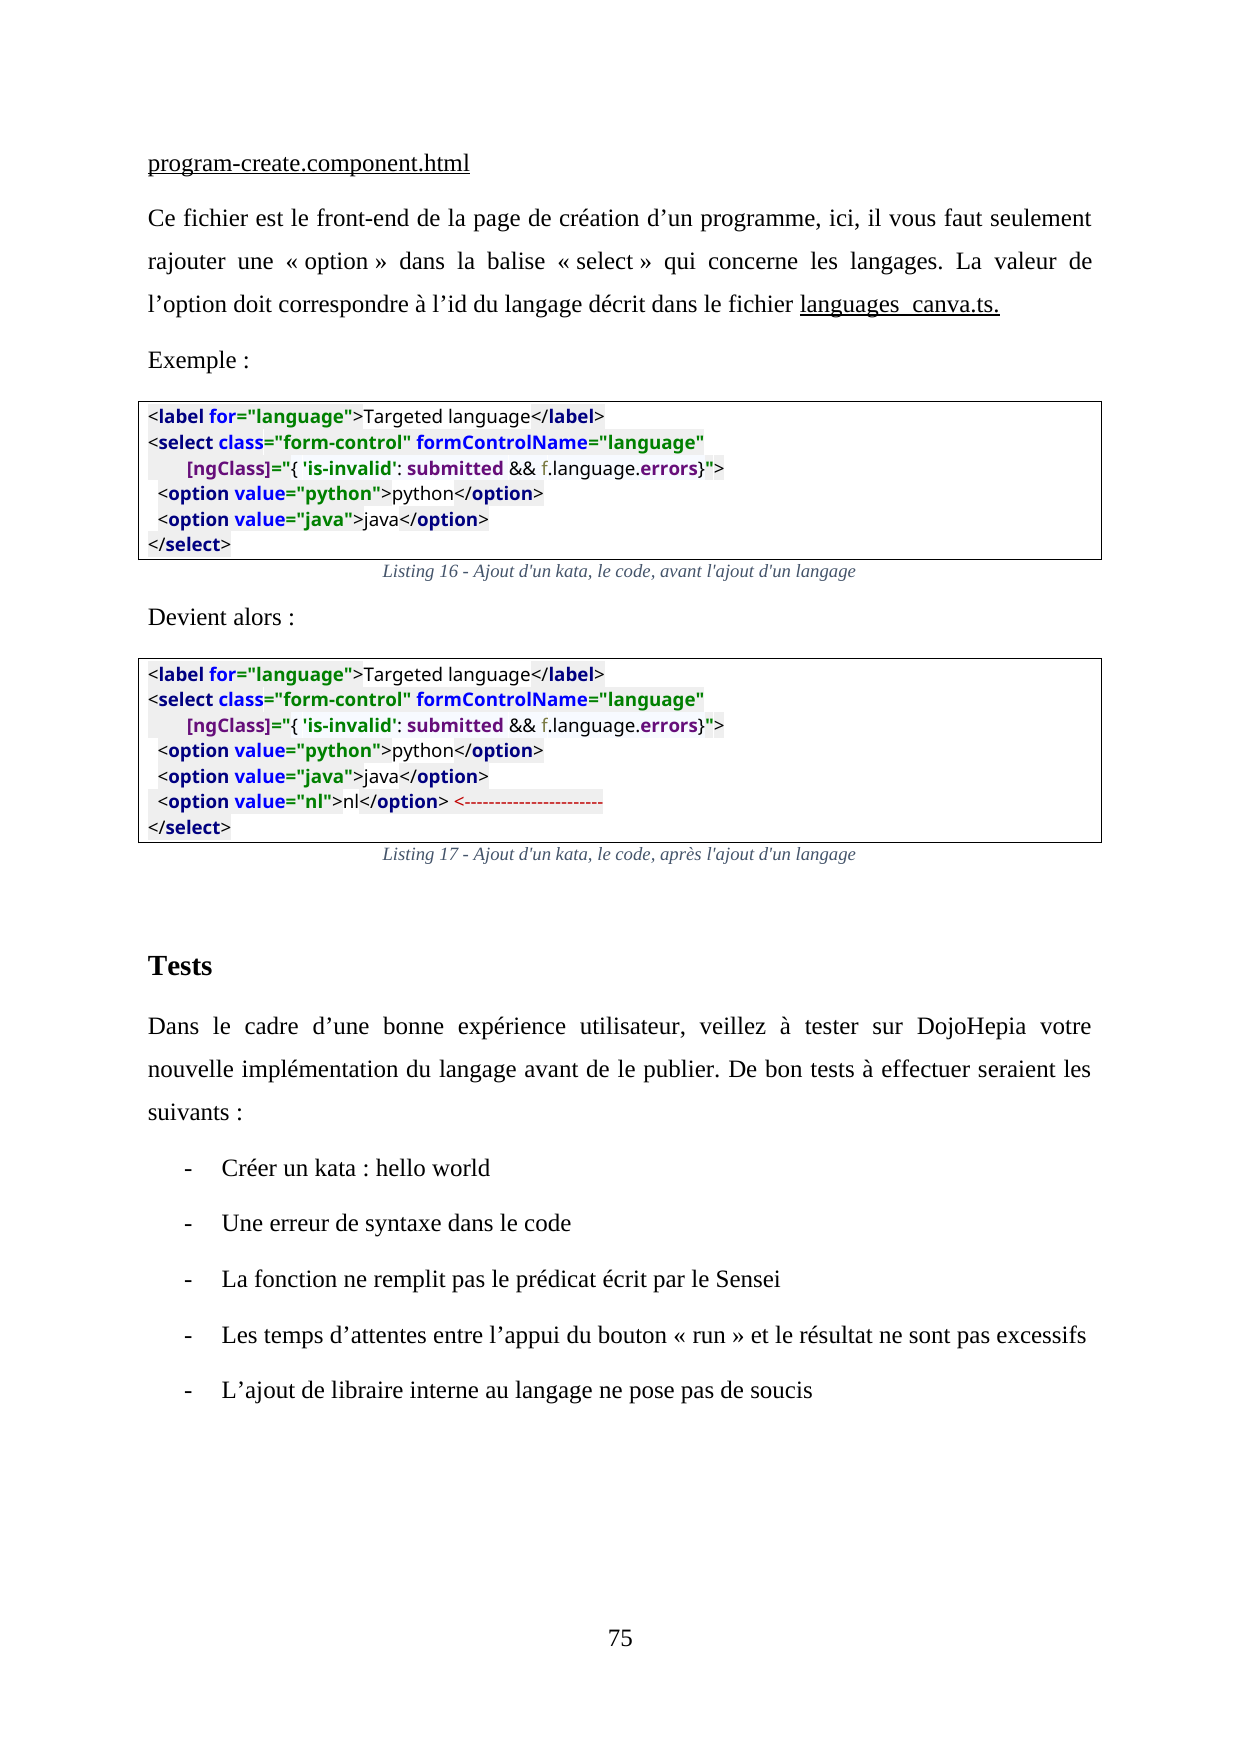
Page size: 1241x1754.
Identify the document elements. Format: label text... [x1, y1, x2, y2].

text <option value="nl">nl</option> <----------------------- </select> [139, 786, 1101, 842]
list La fonction ne remplit pas le prédicat écrit par le Sensei [184, 1264, 1093, 1293]
text <label for="language">Targeted language</label> <select class="form-control" formControlName="language" [ngClass]="{ 'is-invalid': submitted && f.language.errors}"> <option value="python">python</option> <option value="java">java</option> [139, 659, 1101, 786]
list L’ajout de libraire interne au langage ne pose pas de soucis [184, 1375, 1093, 1404]
list Une erreur de syntaxe dans le code [184, 1208, 1093, 1237]
text Devient alors : [148, 602, 1093, 631]
list Créer un kata : hello world [184, 1153, 1093, 1182]
text <label for="language">Targeted language</label> <select class="form-control" formControlName="language" [ngClass]="{ 'is-invalid': submitted && f.language.errors}"> <option value="python">python</option> <option value="java">java</option> </select> [139, 402, 1101, 559]
text Ce fichier est le front-end de la page de création d’un programme, ici, il vous faut seulement rajouter une « option » dans la balise « select » qui concerne les langages. La valeur de l’option doit correspondre à l’id du langage décrit dans le fichier languages_canva.ts. [148, 203, 1093, 318]
text program-create.component.html [148, 148, 1093, 176]
text Exemple : [148, 345, 1093, 374]
subtitle Tests [148, 948, 1093, 982]
text Dans le cadre d’une bonne expérience utilisateur, veillez à tester sur DojoHepia votre nouvelle implémentation du langage avant de le publier. De bon tests à effectuer seraient les suivants : [148, 1011, 1093, 1126]
list Les temps d’attentes entre l’appui du bouton « run » et le résultat ne sont pas excessifs [184, 1320, 1093, 1348]
